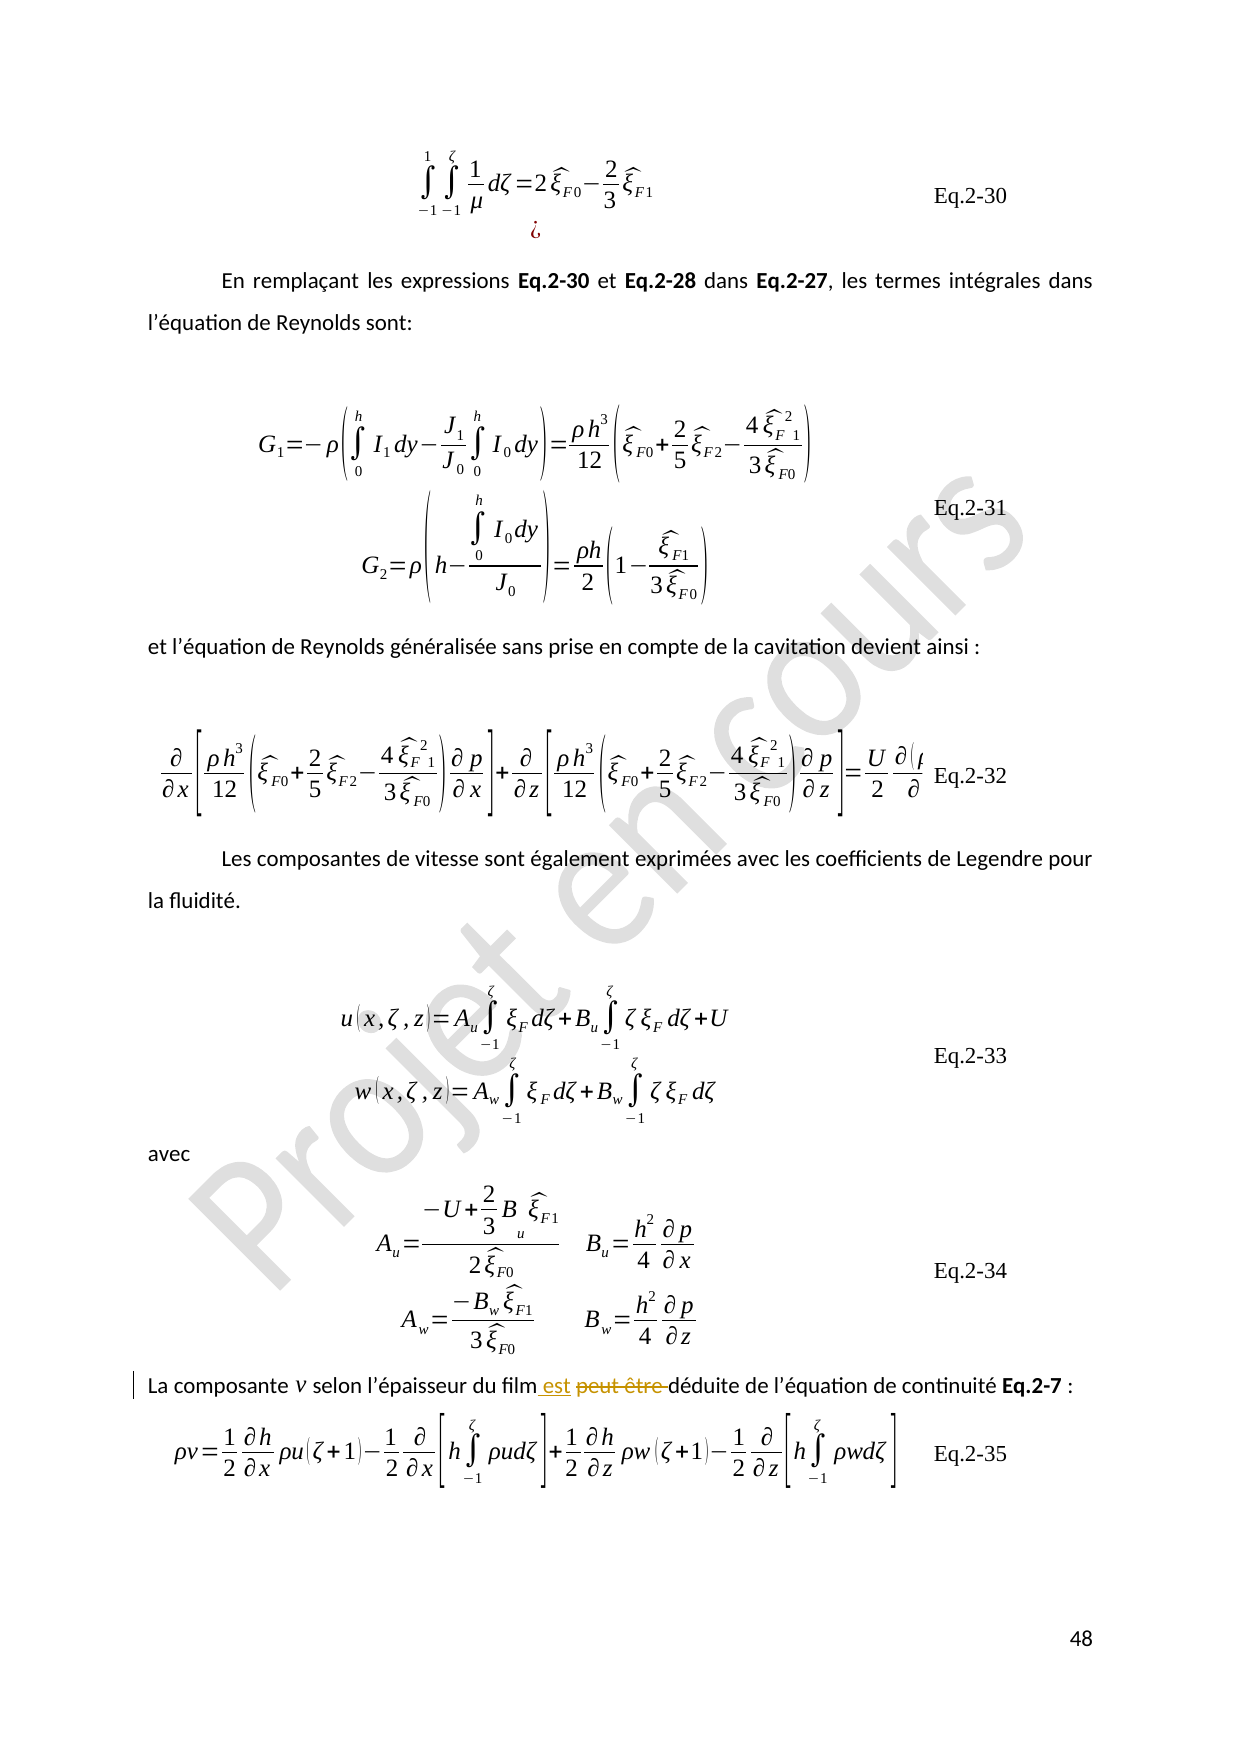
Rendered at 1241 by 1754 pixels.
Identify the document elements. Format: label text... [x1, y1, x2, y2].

table_header [148, 983, 922, 1139]
table_header [923, 729, 1093, 831]
text En remplaçant les expressions Eq.2-30 et Eq.2-28 dans Eq.2-27, les termes intégrales dans l’équation de Reynolds sont: [148, 266, 1093, 336]
table_header [148, 729, 922, 831]
text Les composantes de vitesse sont également exprimées avec les coefficients de Legendre pour la fluidité. [148, 844, 1093, 914]
table_header [148, 1181, 922, 1371]
table_header [148, 148, 922, 253]
table_header [923, 983, 1093, 1139]
table_header [148, 404, 922, 620]
text et l’équation de Reynolds généralisée sans prise en compte de la cavitation devient ainsi : [148, 632, 1093, 660]
table_header [923, 1181, 1093, 1371]
table_header [923, 1413, 1093, 1504]
text La composante selon l’épaisseur du film déduite de l’équation de continuité Eq.2-7 : [148, 1371, 1093, 1399]
table_header [148, 1413, 922, 1504]
table_header [923, 404, 1093, 620]
table_header [923, 148, 1093, 253]
text avec [148, 1139, 1093, 1167]
